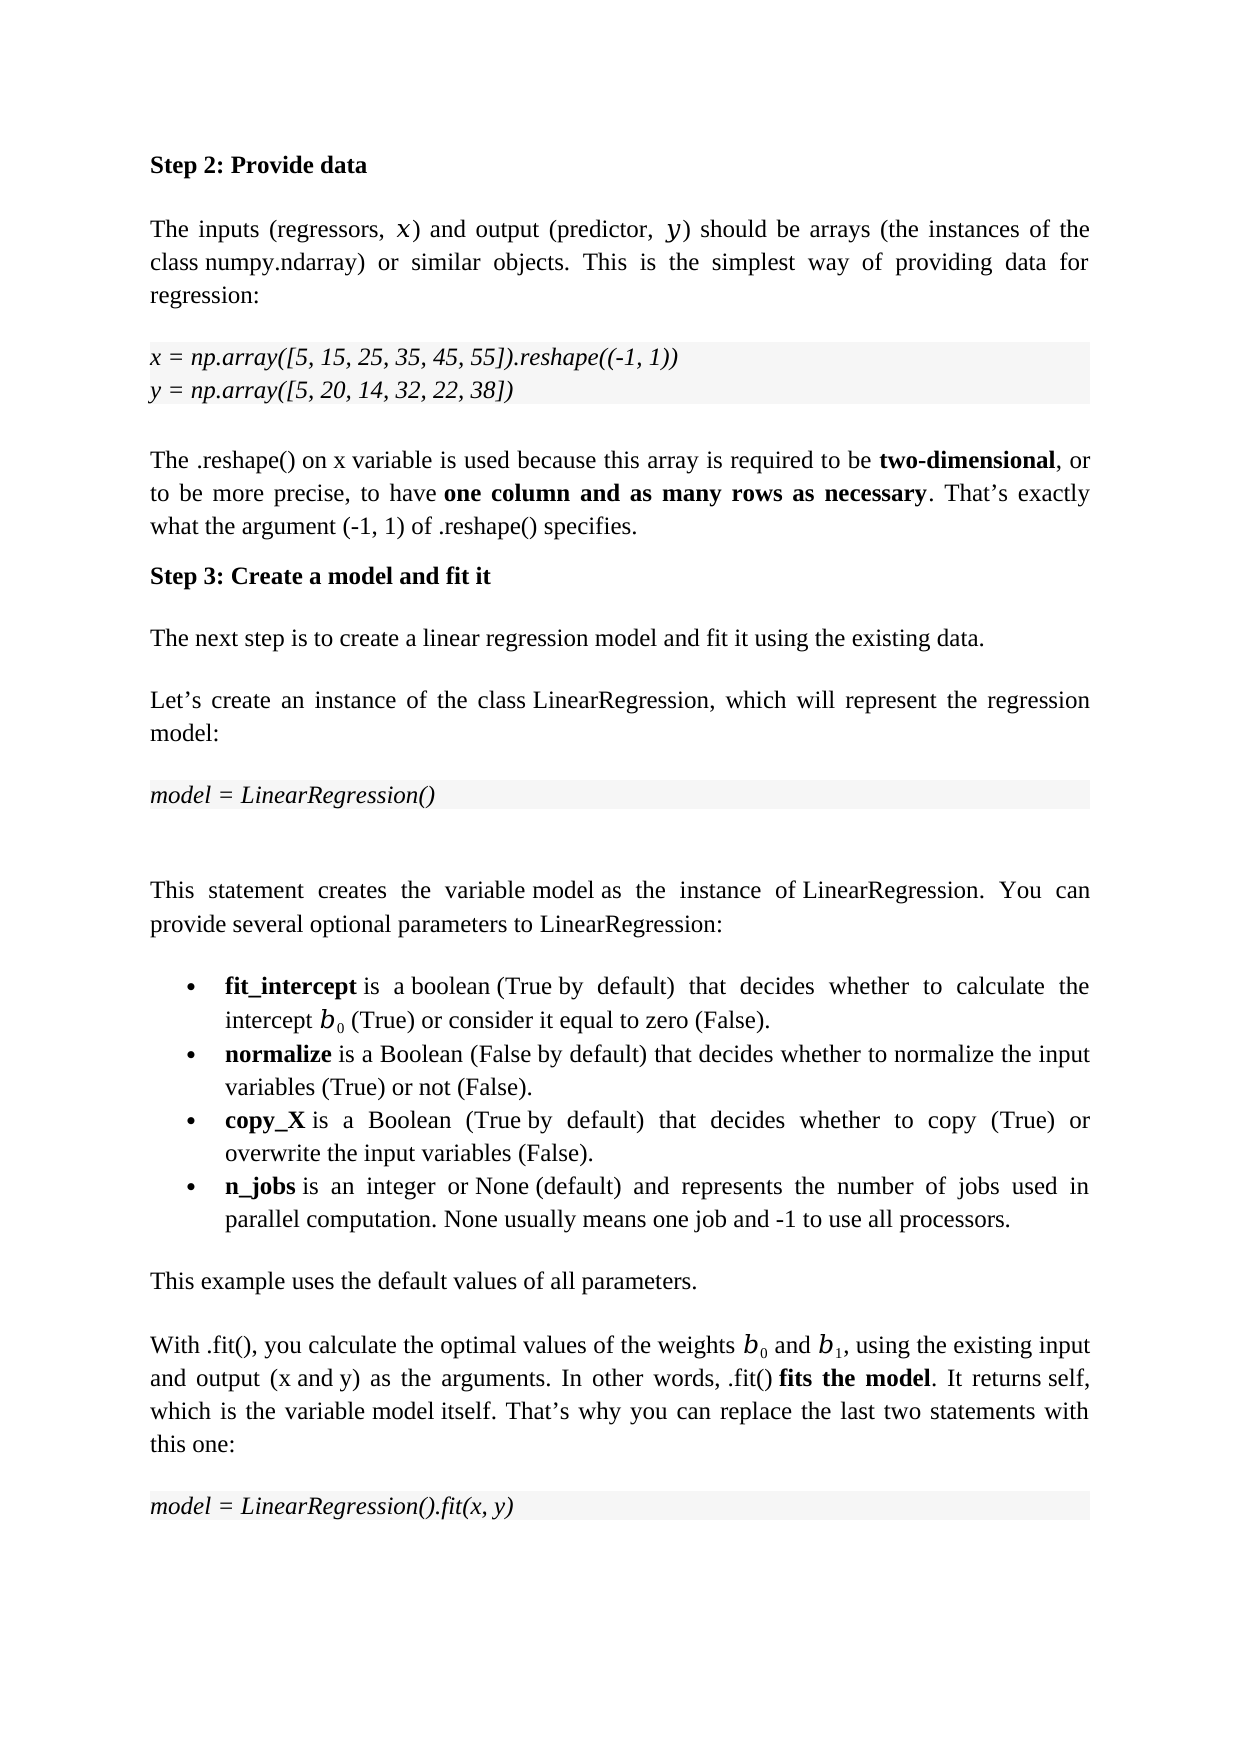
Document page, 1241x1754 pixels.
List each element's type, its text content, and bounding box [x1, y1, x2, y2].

text model = LinearRegression() [150, 780, 1090, 809]
text The next step is to create a linear regression model and fit it using the existing data. [150, 623, 1090, 652]
text This example uses the default values of all parameters. [150, 1266, 1090, 1295]
text x = np.array([5, 15, 25, 35, 45, 55]).reshape((-1, 1)) [150, 342, 1090, 371]
text Step 2: Provide data [150, 150, 1090, 179]
text y = np.array([5, 20, 14, 32, 22, 38]) [150, 375, 1090, 404]
text The .reshape() on x variable is used because this array is required to be two-dimensional, or to be more precise, to have one column and as many rows as necessary. That’s exactly what the argument (-1, 1) of .reshape() specifies. [150, 474, 1090, 540]
text Step 3: Create a model and fit it [150, 561, 1090, 589]
text This statement creates the variable model as the instance of LinearRegression. You can provide several optional parameters to LinearRegression: [150, 876, 1090, 937]
text With .fit(), you calculate the optimal values of the weights 𝑏₀ and 𝑏₁, using the existing input and output (x and y) as the arguments. In other words, .fit() fits the model. It returns self, which is the variable model itself. That’s why you can replace the last two statements with this one: [150, 1328, 1090, 1457]
list copy_X is a Boolean (True by default) that decides whether to copy (True) or overwrite the input variables (False). [187, 1105, 1090, 1167]
text Let’s create an instance of the class LinearRegression, which will represent the regression model: [150, 685, 1090, 747]
text The inputs (regressors, 𝑥) and output (predictor, 𝑦) should be arrays (the instances of the class numpy.ndarray) or similar objects. This is the simplest way of providing data for regression: [150, 212, 1090, 308]
text model = LinearRegression().fit(x, y) [150, 1491, 1090, 1520]
list n_jobs is an integer or None (default) and represents the number of jobs used in parallel computation. None usually means one job and -1 to use all processors. [187, 1171, 1090, 1233]
list normalize is a Boolean (False by default) that decides whether to normalize the input variables (True) or not (False). [187, 1039, 1090, 1101]
list fit_intercept is a boolean (True by default) that decides whether to calculate the intercept 𝑏₀ (True) or consider it equal to zero (False). [187, 971, 1090, 1034]
